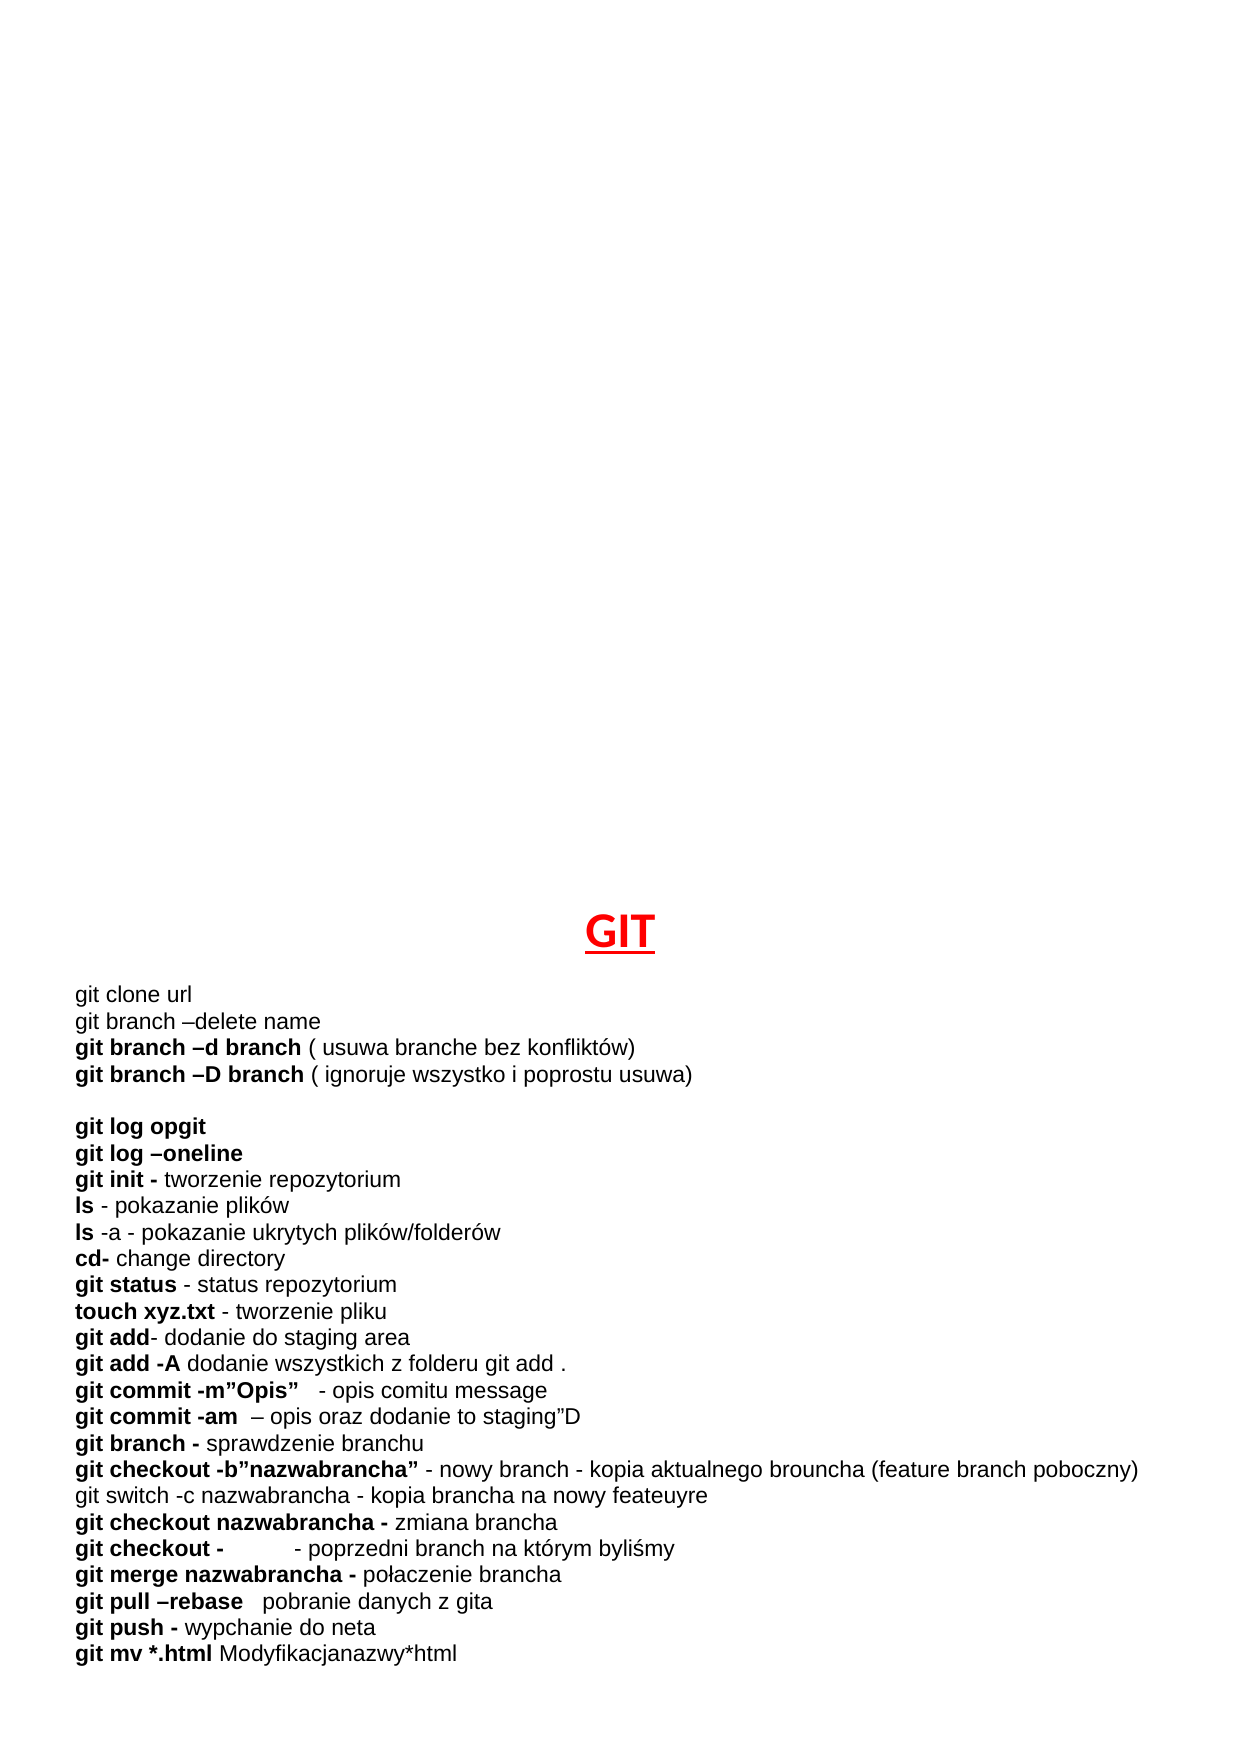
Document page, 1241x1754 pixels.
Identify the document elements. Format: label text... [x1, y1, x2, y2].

text git branch –D branch ( ignoruje wszystko i poprostu usuwa) [75, 1061, 1165, 1087]
text git mv *.html Modyfikacjanazwy*html [75, 1640, 1165, 1667]
text git merge nazwabrancha - połaczenie brancha [75, 1561, 1165, 1588]
text git pull –rebase pobranie danych z gita [75, 1588, 1165, 1614]
text git clone url [75, 981, 1165, 1008]
text git checkout -b”nazwabrancha” - nowy branch - kopia aktualnego brouncha (feature branch poboczny) [75, 1456, 1165, 1482]
text git log opgit [75, 1113, 1165, 1139]
text git push - wypchanie do neta [75, 1614, 1165, 1640]
text git log –oneline [75, 1139, 1165, 1166]
text touch xyz.txt - tworzenie pliku [75, 1298, 1165, 1324]
text git checkout - - poprzedni branch na którym byliśmy [75, 1535, 1165, 1561]
text git commit -m”Opis” - opis comitu message [75, 1377, 1165, 1403]
text ls - pokazanie plików [75, 1192, 1165, 1219]
text git checkout nazwabrancha - zmiana brancha [75, 1508, 1165, 1535]
text git status - status repozytorium [75, 1271, 1165, 1298]
text git init - tworzenie repozytorium [75, 1166, 1165, 1192]
text git add- dodanie do staging area [75, 1324, 1165, 1350]
text git add -A dodanie wszystkich z folderu git add . [75, 1350, 1165, 1377]
text GIT [75, 899, 1165, 960]
text git branch –d branch ( usuwa branche bez konfliktów) [75, 1034, 1165, 1061]
text git switch -c nazwabrancha - kopia brancha na nowy feateuyre [75, 1482, 1165, 1508]
text ls -a - pokazanie ukrytych plików/folderów [75, 1219, 1165, 1245]
text git branch - sprawdzenie branchu [75, 1429, 1165, 1456]
text git branch –delete name [75, 1008, 1165, 1034]
text cd- change directory [75, 1245, 1165, 1271]
text git commit -am – opis oraz dodanie to staging”D [75, 1403, 1165, 1429]
